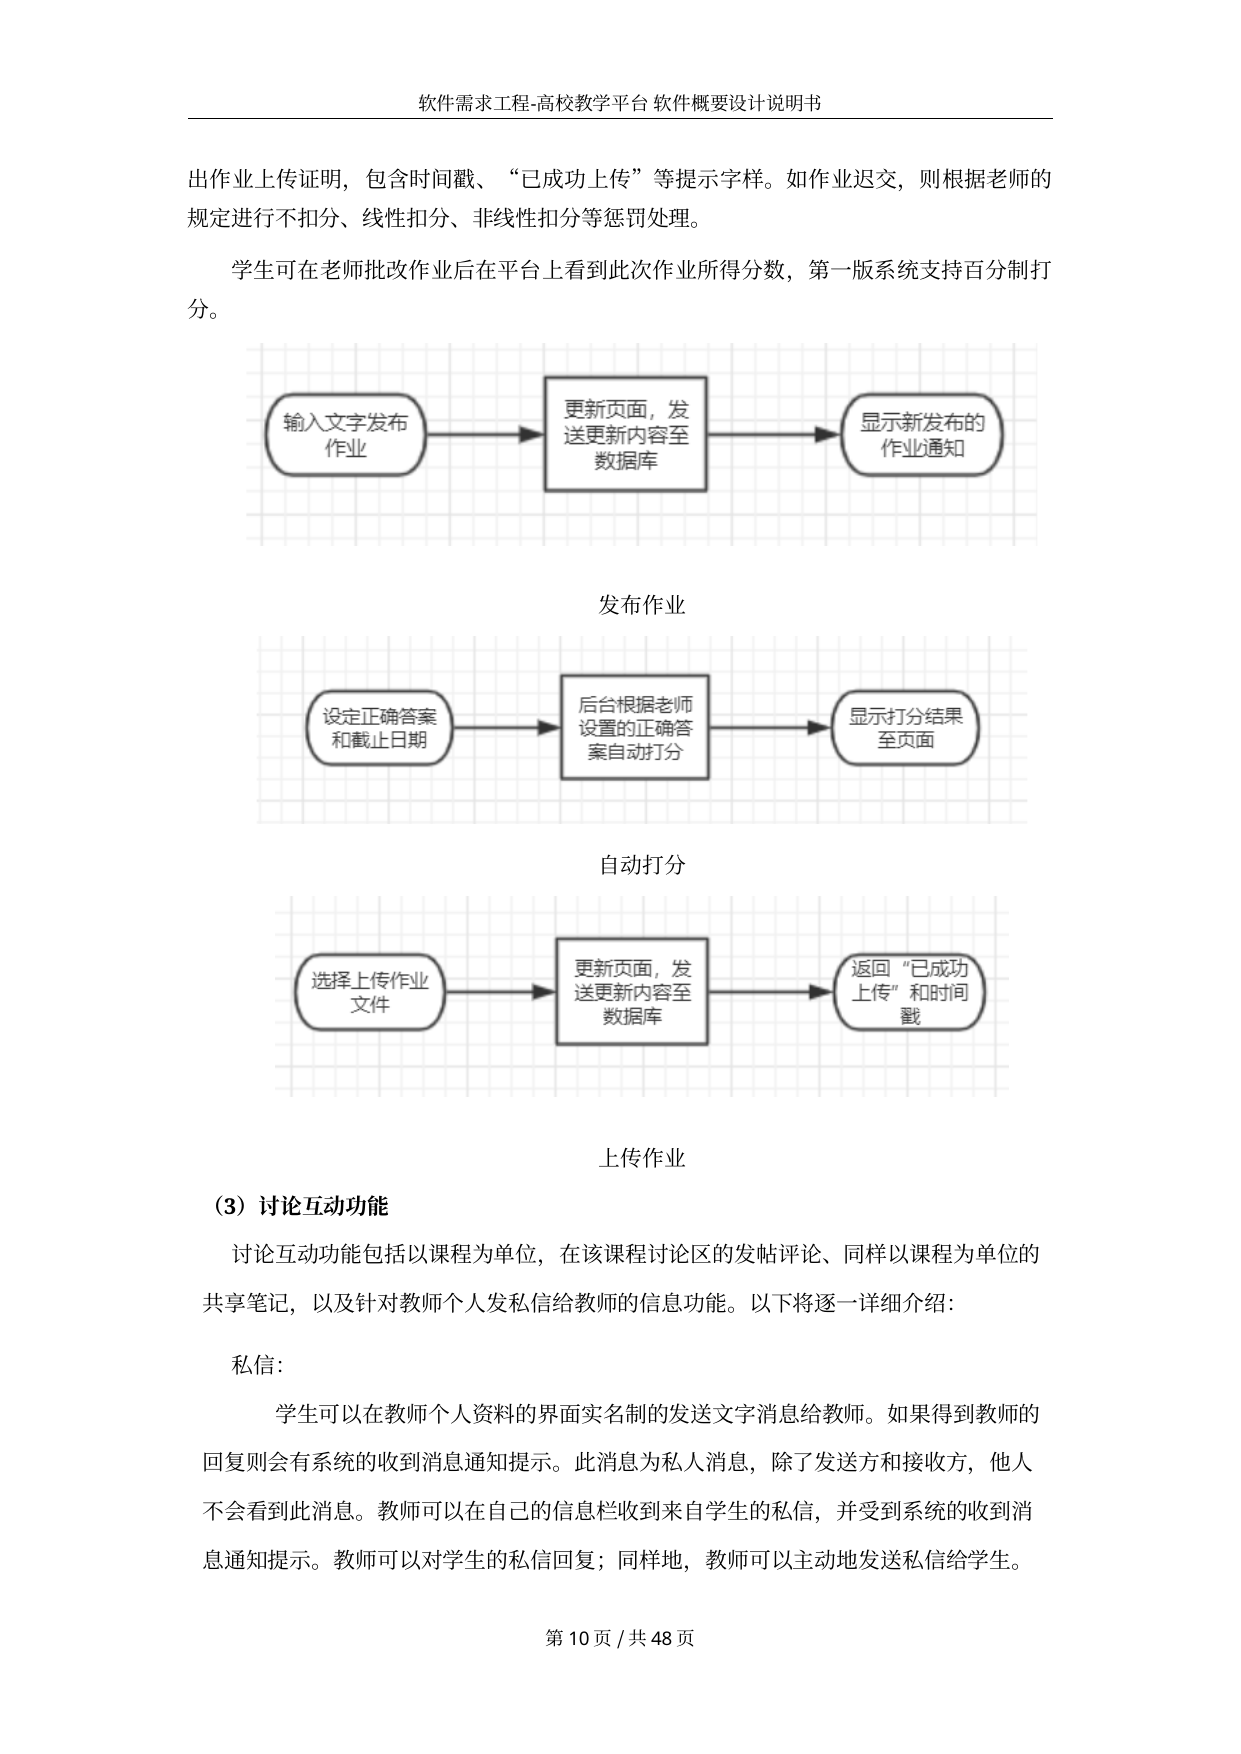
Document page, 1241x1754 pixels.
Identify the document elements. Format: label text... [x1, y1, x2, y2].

text 学生可在老师批改作业后在平台上看到此次作业所得分数，第一版系统支持百分制打分。 [187, 253, 1053, 324]
text 自动打分 [202, 848, 1053, 880]
picture [275, 896, 1009, 1097]
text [187, 162, 1053, 233]
picture [246, 343, 1038, 546]
picture [256, 636, 1028, 824]
text 私信： [202, 1348, 1053, 1381]
text 发布作业 [202, 588, 1053, 620]
text 上传作业 [202, 1141, 1053, 1173]
text 讨论互动功能包括以课程为单位，在该课程讨论区的发帖评论、同样以课程为单位的共享笔记，以及针对教师个人发私信给教师的信息功能。以下将逐一详细介绍： [202, 1237, 1053, 1318]
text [202, 1396, 1053, 1575]
text （3）讨论互动功能 [202, 1189, 1053, 1221]
